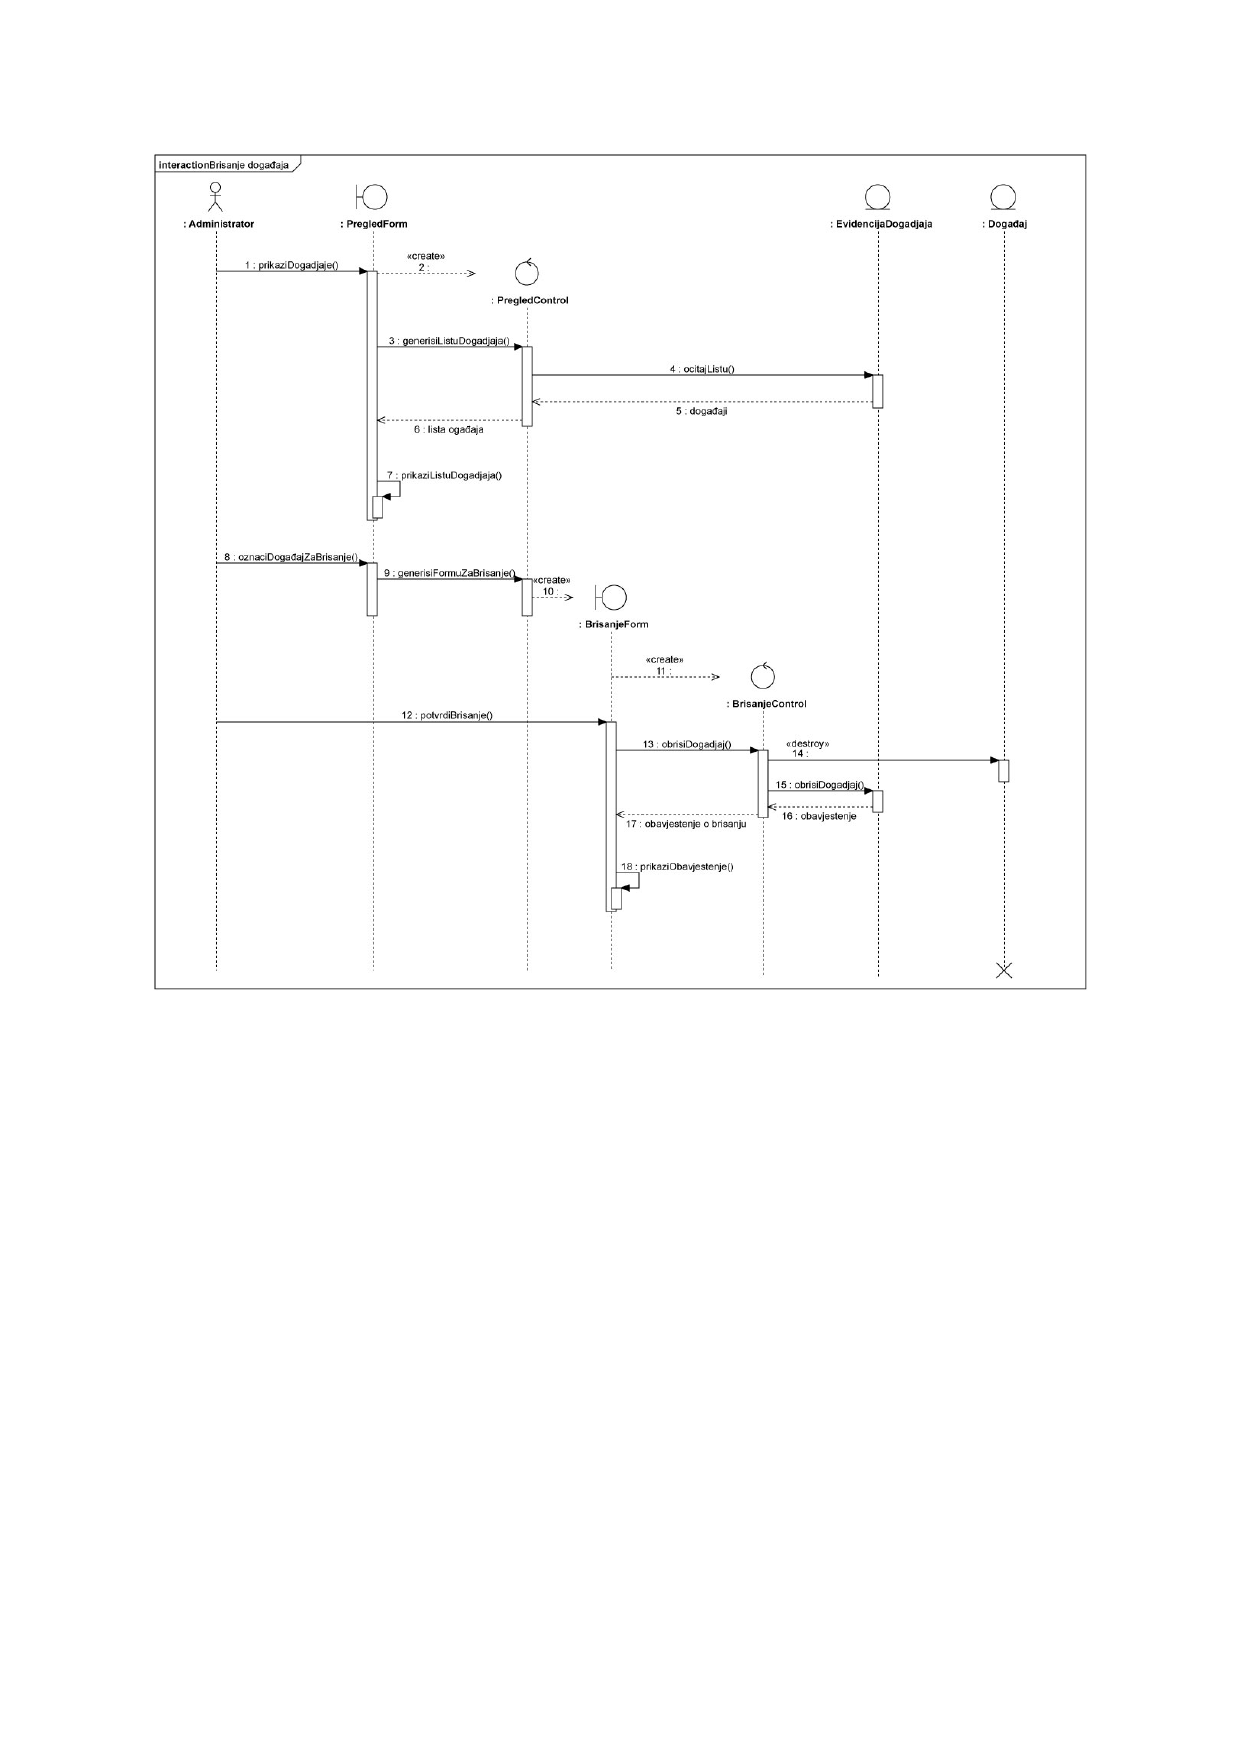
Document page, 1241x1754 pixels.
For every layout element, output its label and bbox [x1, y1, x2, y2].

picture [147, 147, 1093, 996]
